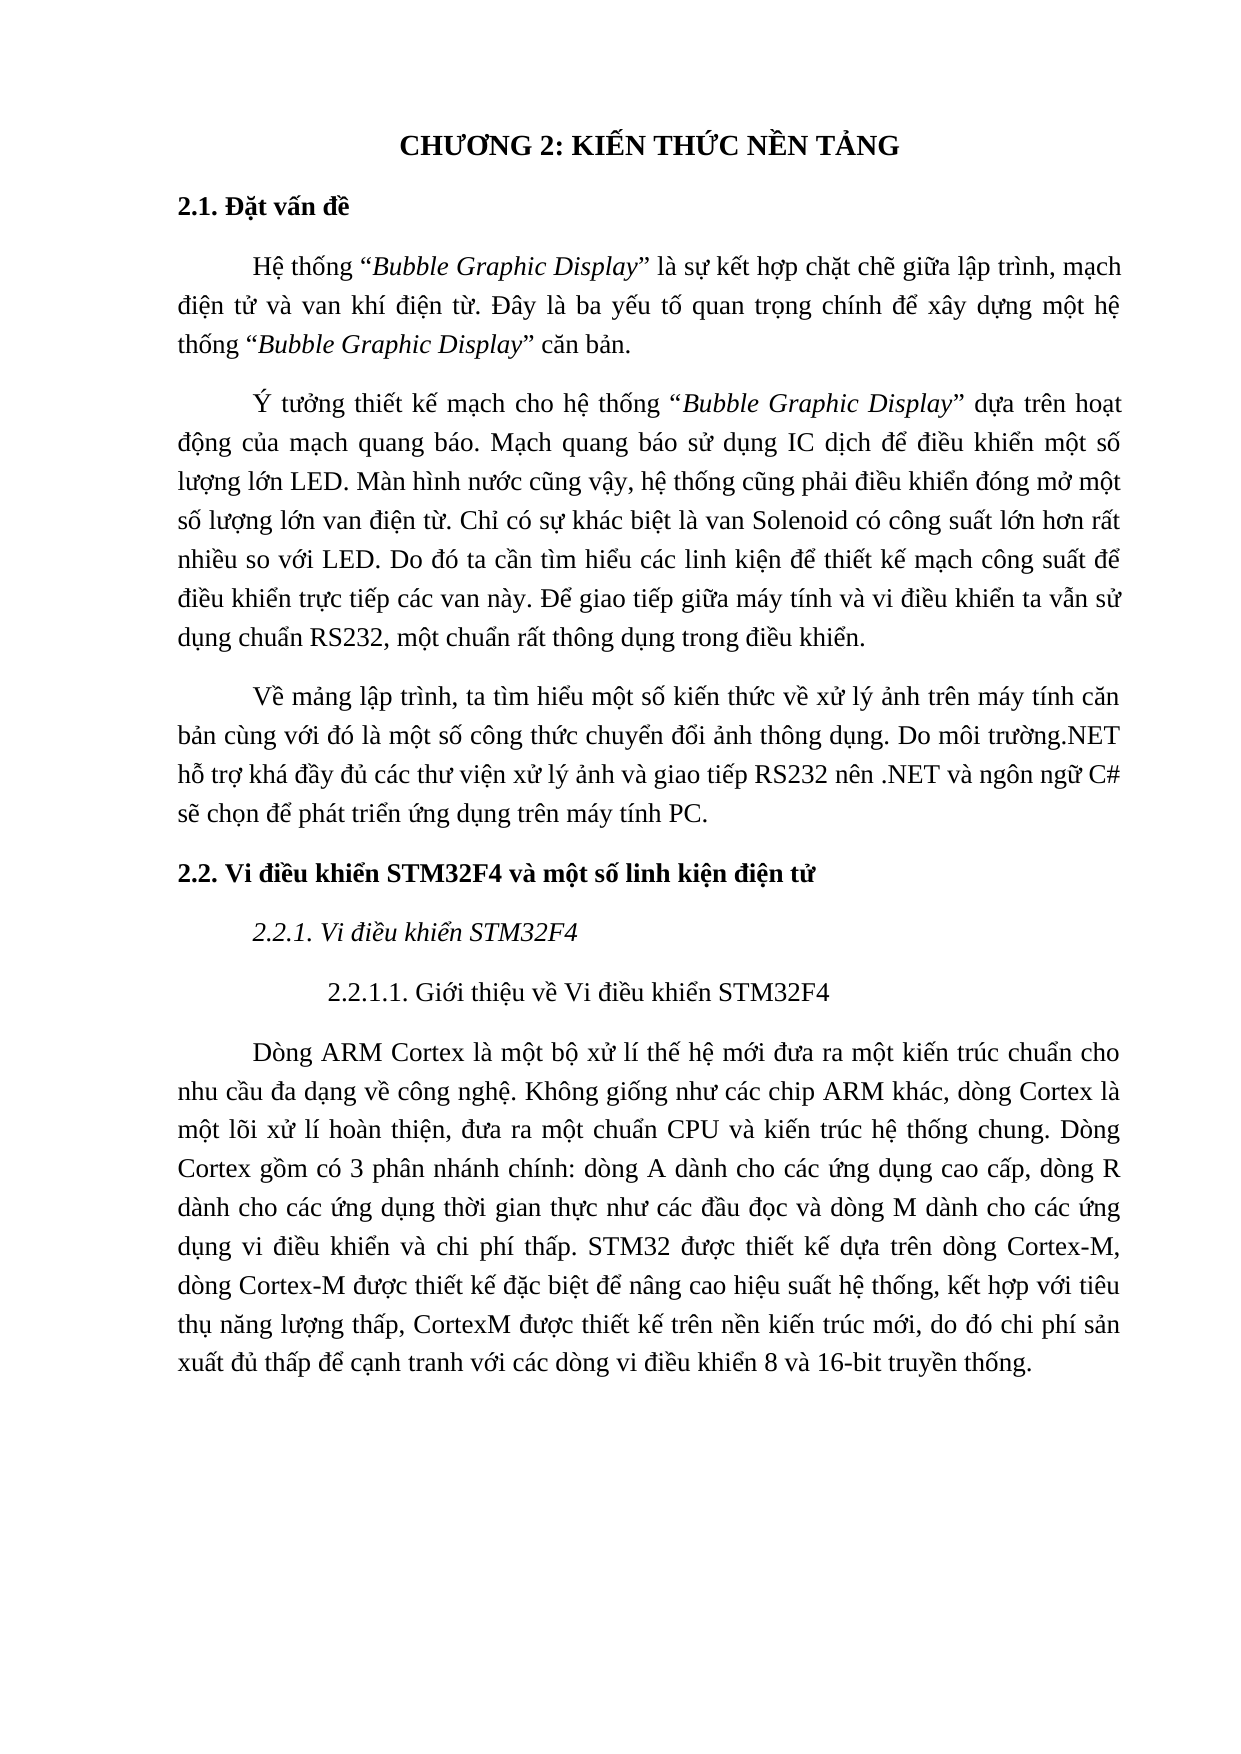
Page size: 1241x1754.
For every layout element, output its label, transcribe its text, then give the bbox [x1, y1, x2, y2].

text Về mảng lập trình, ta tìm hiểu một số kiến thức về xử lý ảnh trên máy tính căn bản cùng với đó là một số công thức chuyển đổi ảnh thông dụng. Do môi trường.NET hỗ trợ khá đầy đủ các thư viện xử lý ảnh và giao tiếp RS232 nên .NET và ngôn ngữ C# sẽ chọn để phát triển ứng dụng trên máy tính PC. [177, 680, 1122, 828]
text Hệ thống “Bubble Graphic Display” là sự kết hợp chặt chẽ giữa lập trình, mạch điện tử và van khí điện từ. Đây là ba yếu tố quan trọng chính để xây dựng một hệ thống “Bubble Graphic Display” căn bản. [177, 250, 1122, 359]
subtitle 2.2.1.1. Giới thiệu về Vi điều khiển STM32F4 [327, 976, 1122, 1007]
text Ý tưởng thiết kế mạch cho hệ thống “Bubble Graphic Display” dựa trên hoạt động của mạch quang báo. Mạch quang báo sử dụng IC dịch để điều khiển một số lượng lớn LED. Màn hình nước cũng vậy, hệ thống cũng phải điều khiển đóng mở một số lượng lớn van điện từ. Chỉ có sự khác biệt là van Solenoid có công suất lớn hơn rất nhiều so với LED. Do đó ta cần tìm hiểu các linh kiện để thiết kế mạch công suất để điều khiển trực tiếp các van này. Để giao tiếp giữa máy tính và vi điều khiển ta vẫn sử dụng chuẩn RS232, một chuẩn rất thông dụng trong điều khiển. [177, 388, 1122, 652]
subtitle 2.1. Đặt vấn đề [177, 191, 1122, 222]
subtitle 2.2.1. Vi điều khiển STM32F4 [252, 916, 1122, 947]
subtitle 2.2. Vi điều khiển STM32F4 và một số linh kiện điện tử [177, 857, 1122, 888]
subtitle CHƯƠNG 2: KIẾN THỨC NỀN TẢNG [177, 128, 1122, 161]
text Dòng ARM Cortex là một bộ xử lí thế hệ mới đưa ra một kiến trúc chuẩn cho nhu cầu đa dạng về công nghệ. Không giống như các chip ARM khác, dòng Cortex là một lõi xử lí hoàn thiện, đưa ra một chuẩn CPU và kiến trúc hệ thống chung. Dòng Cortex gồm có 3 phân nhánh chính: dòng A dành cho các ứng dụng cao cấp, dòng R dành cho các ứng dụng thời gian thực như các đầu đọc và dòng M dành cho các ứng dụng vi điều khiển và chi phí thấp. STM32 được thiết kế dựa trên dòng Cortex-M, dòng Cortex-M được thiết kế đặc biệt để nâng cao hiệu suất hệ thống, kết hợp với tiêu thụ năng lượng thấp, CortexM được thiết kế trên nền kiến trúc mới, do đó chi phí sản xuất đủ thấp để cạnh tranh với các dòng vi điều khiển 8 và 16-bit truyền thống. [177, 1036, 1122, 1378]
